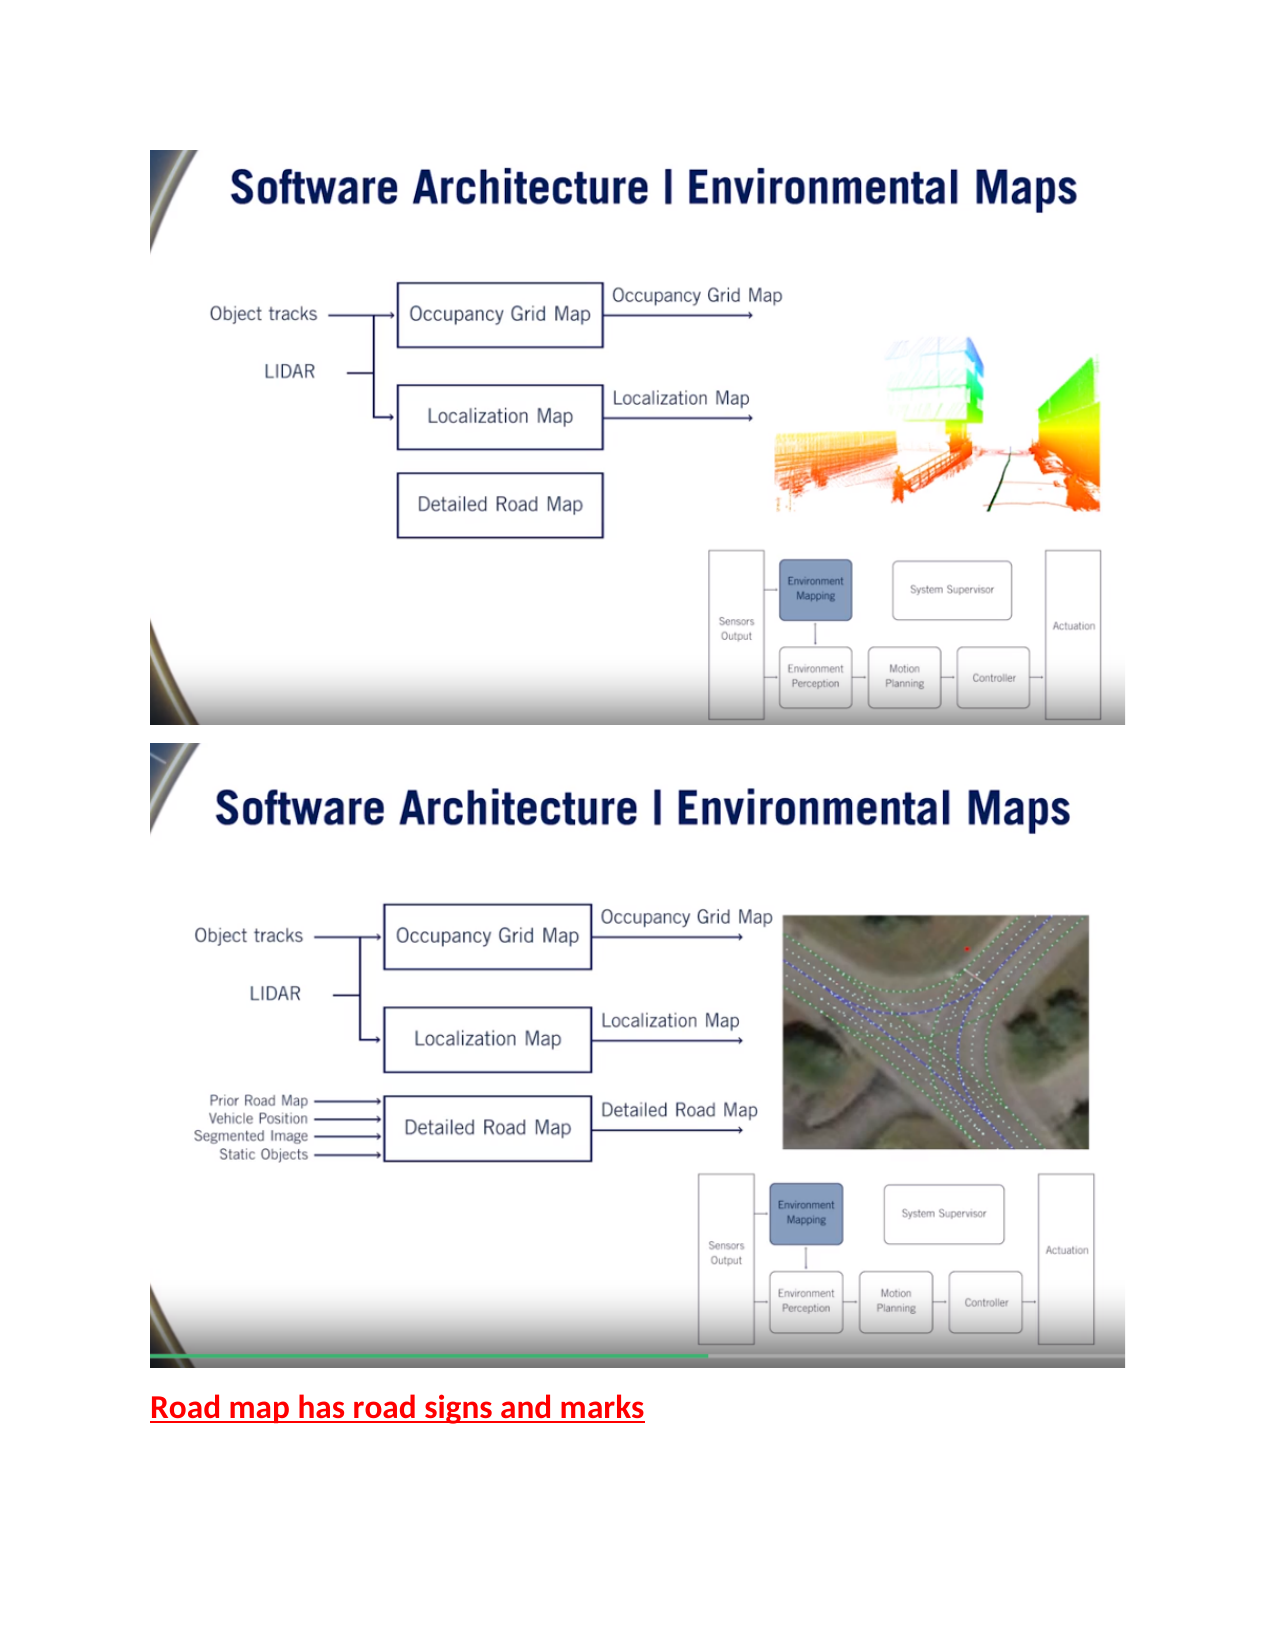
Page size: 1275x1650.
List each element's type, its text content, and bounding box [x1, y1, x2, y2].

text Road map has road signs and marks [150, 1386, 1125, 1427]
picture [150, 150, 1125, 725]
picture [150, 743, 1125, 1368]
